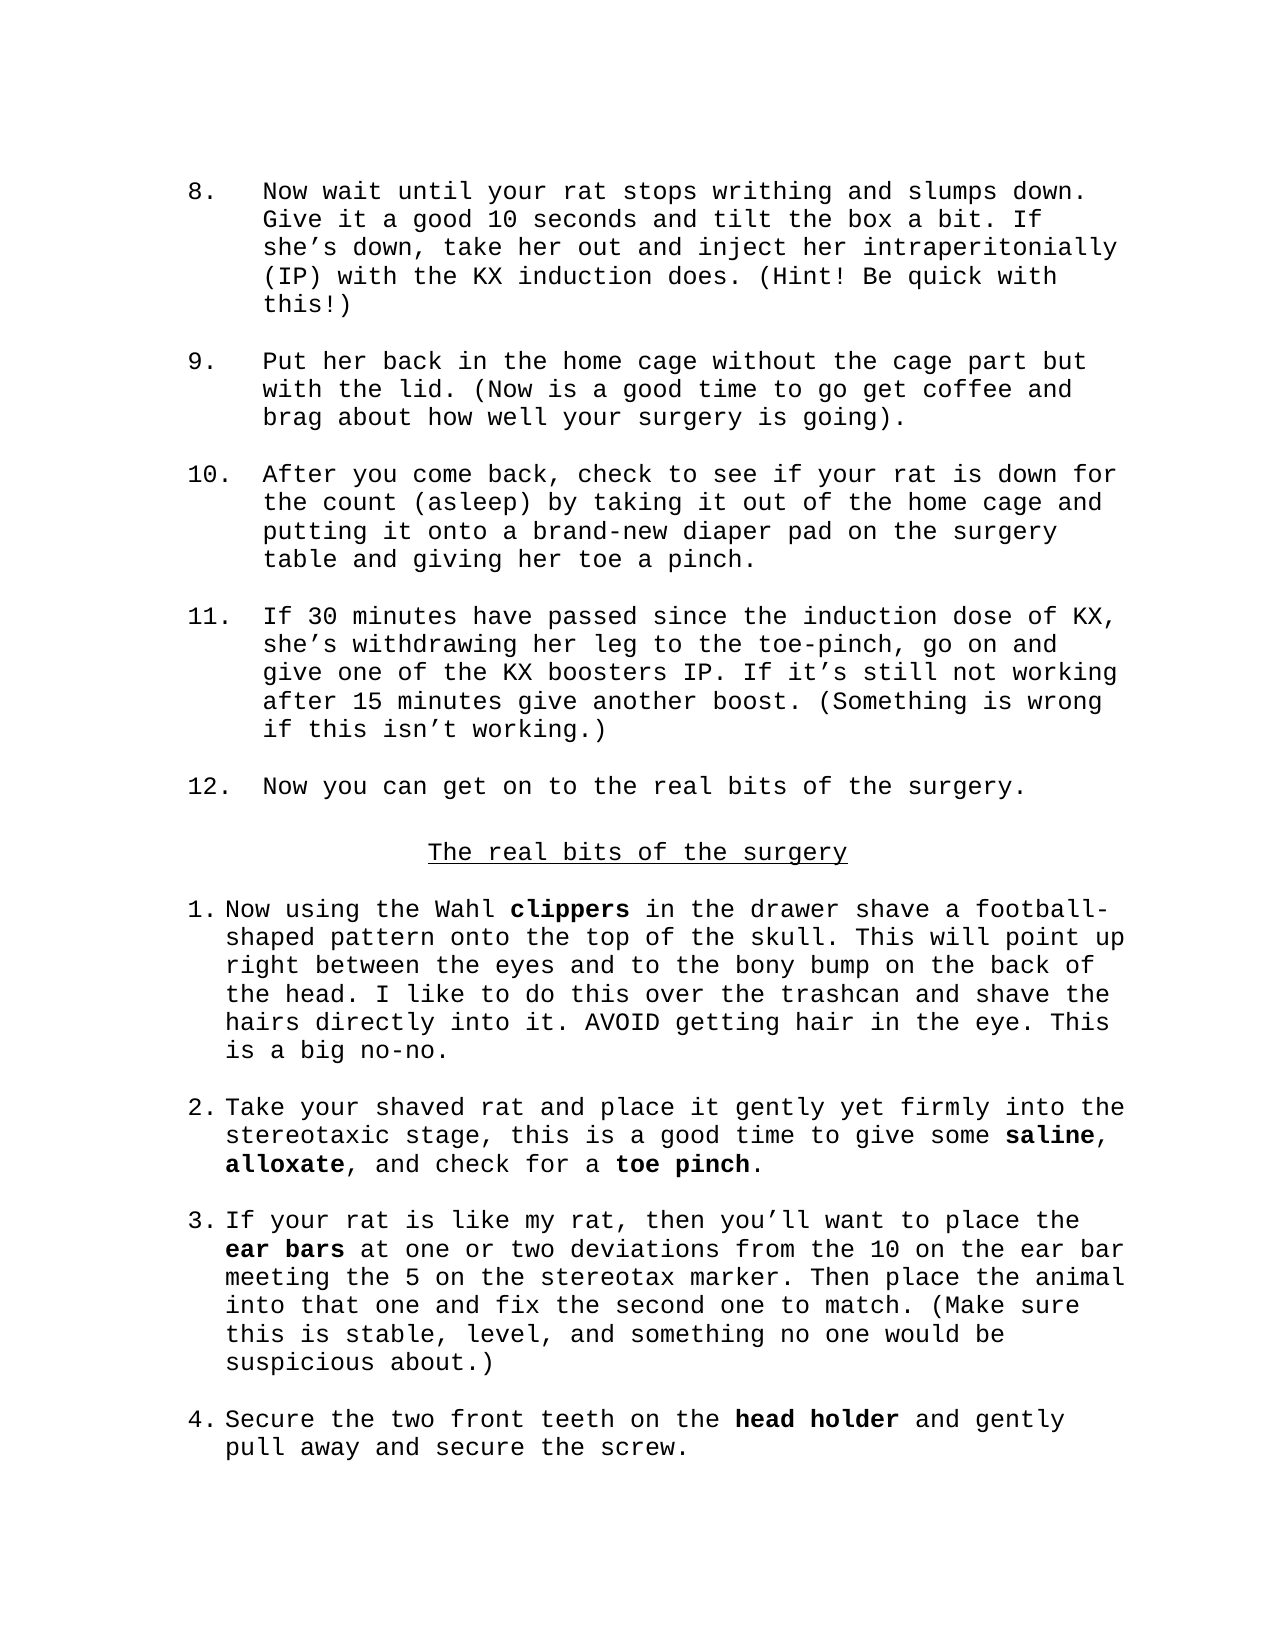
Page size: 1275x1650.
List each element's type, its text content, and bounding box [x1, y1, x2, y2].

list Secure the two front teeth on the head holder and gently pull away and secure the screw. [187, 1406, 1125, 1463]
list Put her back in the home cage without the cage part but with the lid. (Now is a good time to go get coffee and brag about how well your surgery is going). [187, 348, 1125, 433]
text The real bits of the surgery [150, 839, 1125, 868]
list If your rat is like my rat, then you’ll want to place the ear bars at one or two deviations from the 10 on the ear bar meeting the 5 on the stereotax marker. Then place the animal into that one and fix the second one to match. (Make sure this is stable, level, and something no one would be suspicious about.) [187, 1208, 1125, 1378]
list Now wait until your rat stops writhing and slumps down. Give it a good 10 seconds and tilt the box a bit. If she’s down, take her out and inject her intraperitonially (IP) with the KX induction does. (Hint! Be quick with this!) [187, 178, 1125, 320]
list Now using the Wahl clippers in the drawer shave a football-shaped pattern onto the top of the skull. This will point up right between the eyes and to the bony bump on the back of the head. I like to do this over the trashcan and shave the hairs directly into it. AVOID getting hair in the eye. This is a big no-no. [187, 896, 1125, 1066]
list If 30 minutes have passed since the induction dose of KX, she’s withdrawing her leg to the toe-pinch, go on and give one of the KX boosters IP. If it’s still not working after 15 minutes give another boost. (Something is wrong if this isn’t working.) [187, 603, 1125, 745]
list After you come back, check to see if your rat is down for the count (asleep) by taking it out of the home cage and putting it onto a brand-new diaper pad on the surgery table and giving her toe a pinch. [187, 462, 1125, 575]
list Now you can get on to the real bits of the surgery. [187, 773, 1125, 802]
list Take your shaved rat and place it gently yet firmly into the stereotaxic stage, this is a good time to give some saline, alloxate, and check for a toe pinch. [187, 1094, 1125, 1179]
